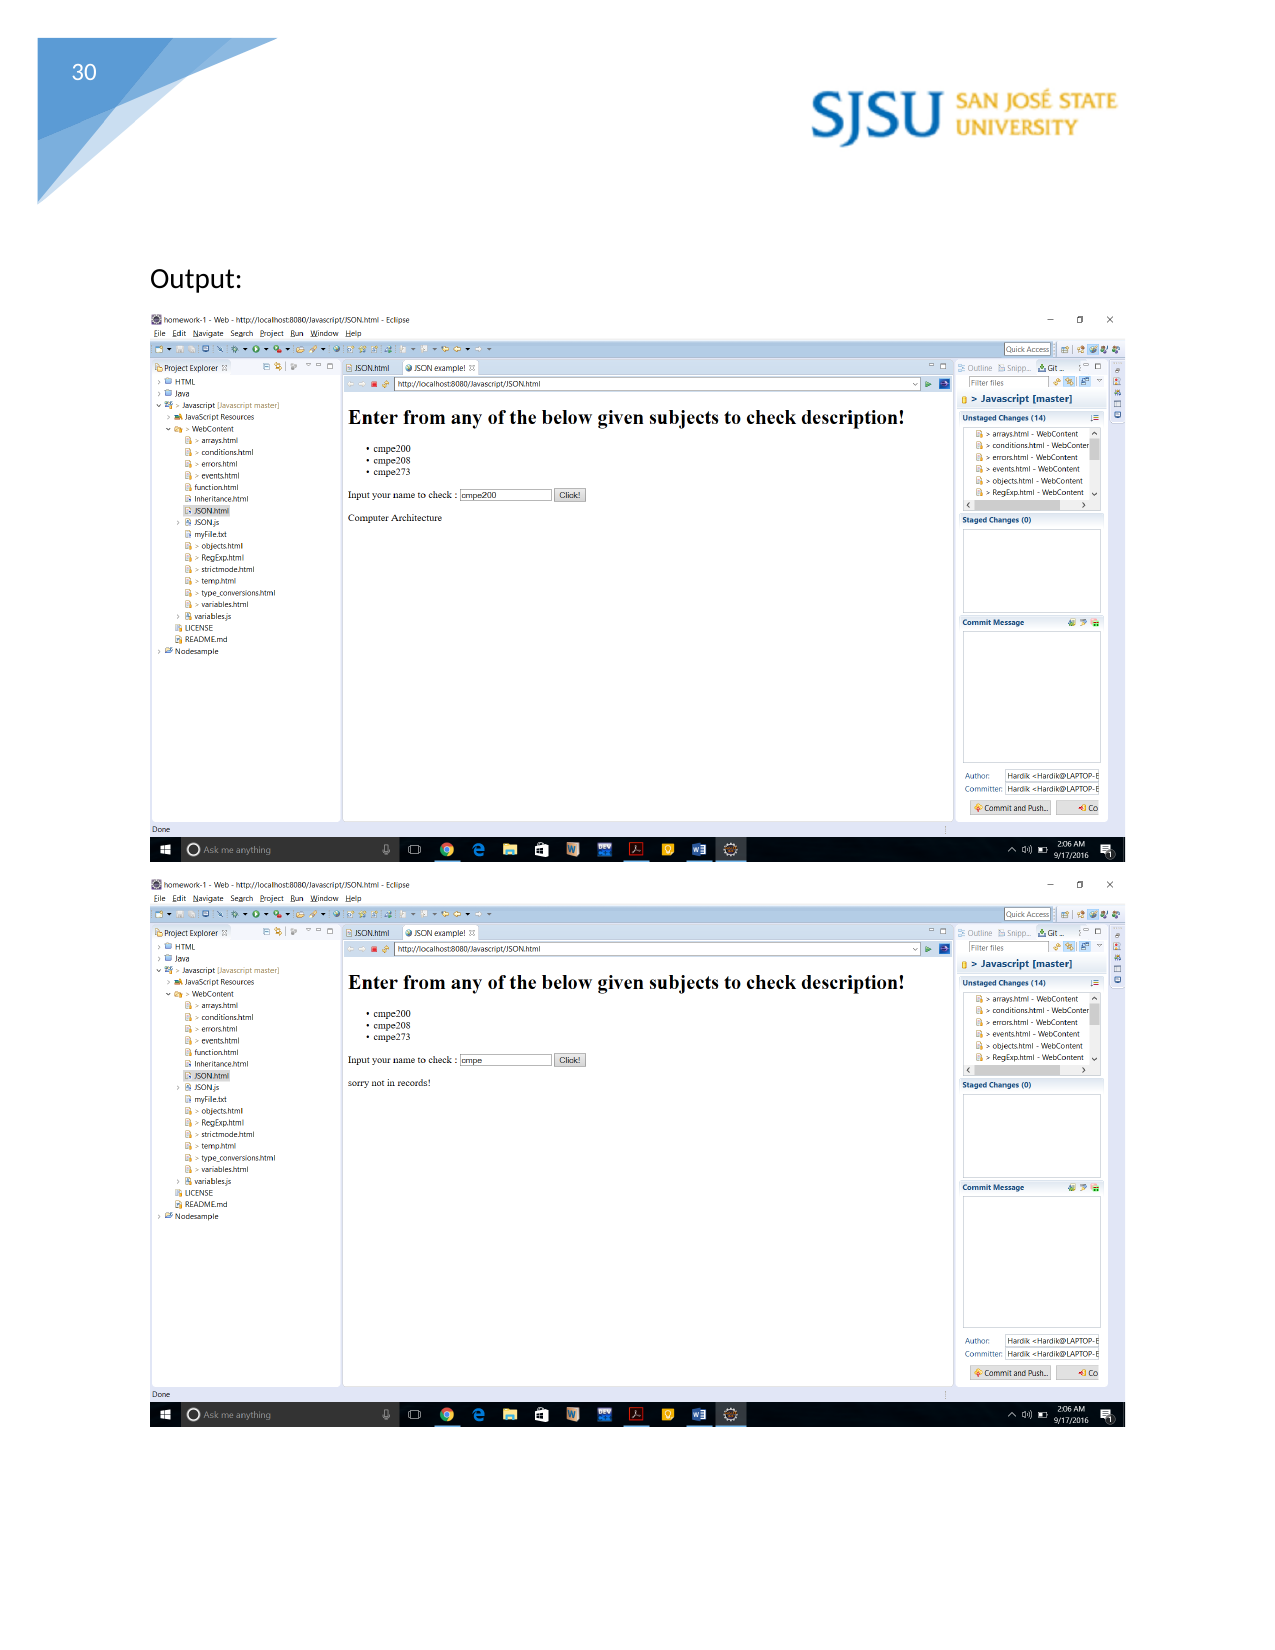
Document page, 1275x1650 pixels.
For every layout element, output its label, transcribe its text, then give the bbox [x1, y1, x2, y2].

picture [150, 877, 1125, 1427]
picture [797, 75, 1125, 156]
text Output: [150, 260, 1125, 296]
picture [150, 312, 1125, 862]
picture [37, 37, 279, 206]
